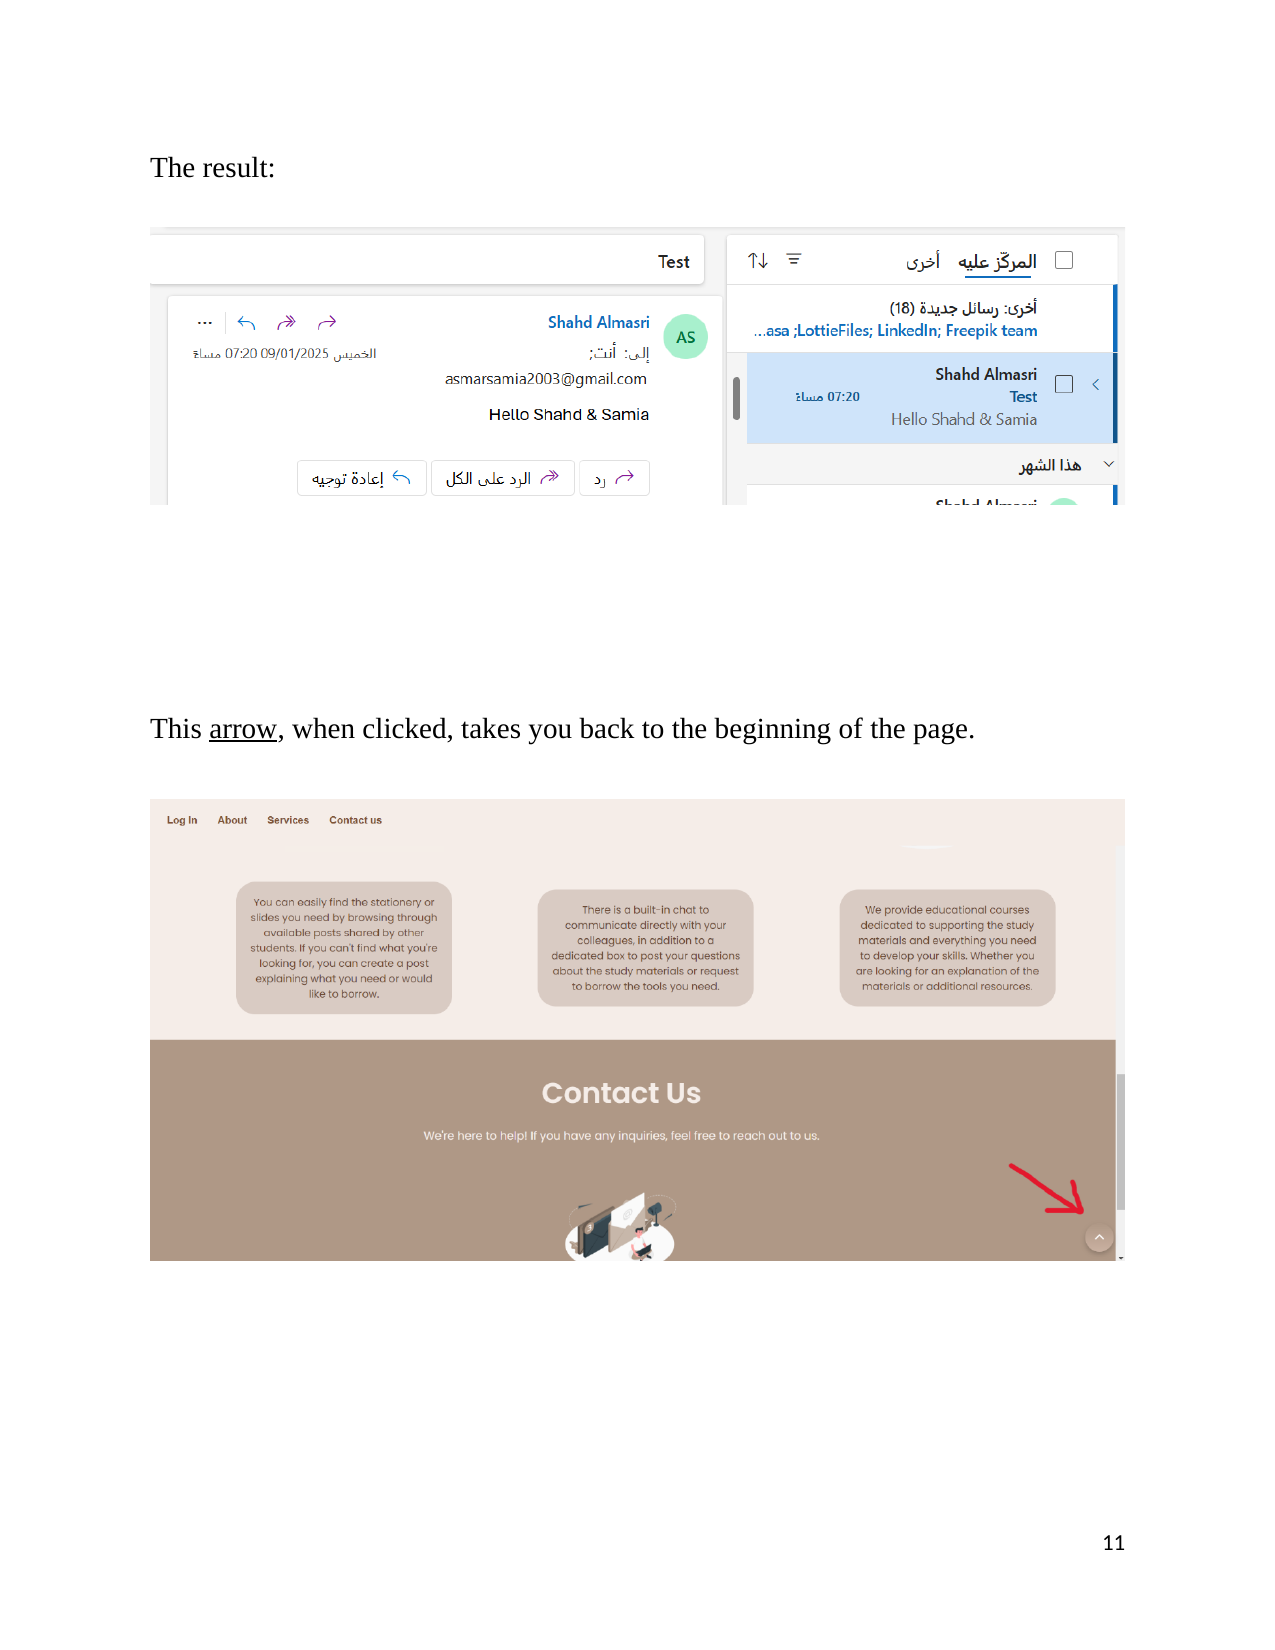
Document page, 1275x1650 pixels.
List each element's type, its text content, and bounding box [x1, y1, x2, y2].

subtitle The result: [150, 150, 1125, 183]
picture [150, 227, 1125, 505]
picture [150, 799, 1125, 1261]
subtitle This arrow, when clicked, takes you back to the beginning of the page. [150, 711, 1125, 744]
